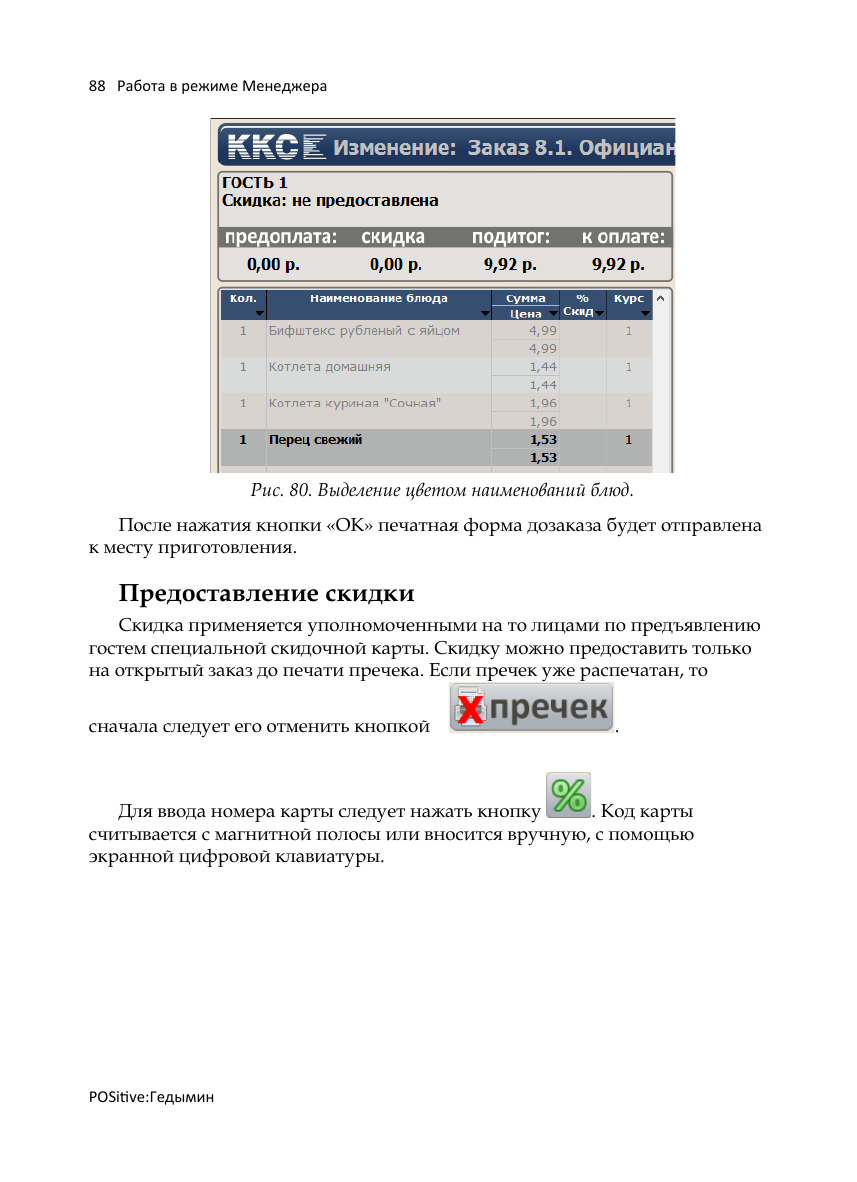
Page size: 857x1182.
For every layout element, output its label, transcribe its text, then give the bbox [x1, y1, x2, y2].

text Рис. 80. Выделение цветом наименований блюд. [89, 479, 768, 502]
picture [448, 682, 615, 733]
text Для ввода номера карты следует нажать кнопку . Код карты считывается с магнитной полосы или вносится вручную, с помощью экранной цифровой клавиатуры. [89, 773, 768, 868]
text Скидка применяется уполномоченными на то лицами по предъявлению гостем специальной скидочной карты. Скидку можно предоставить только на открытый заказ до печати пречека. Если пречек уже распечатан, то сначала следует его отменить кнопкой . [89, 614, 768, 737]
text После нажатия кнопки «ОК» печатная форма дозаказа будет отправлена к месту приготовления. [89, 514, 768, 559]
picture [546, 772, 592, 818]
subtitle Предоставление скидки [89, 578, 768, 608]
picture [210, 118, 676, 473]
